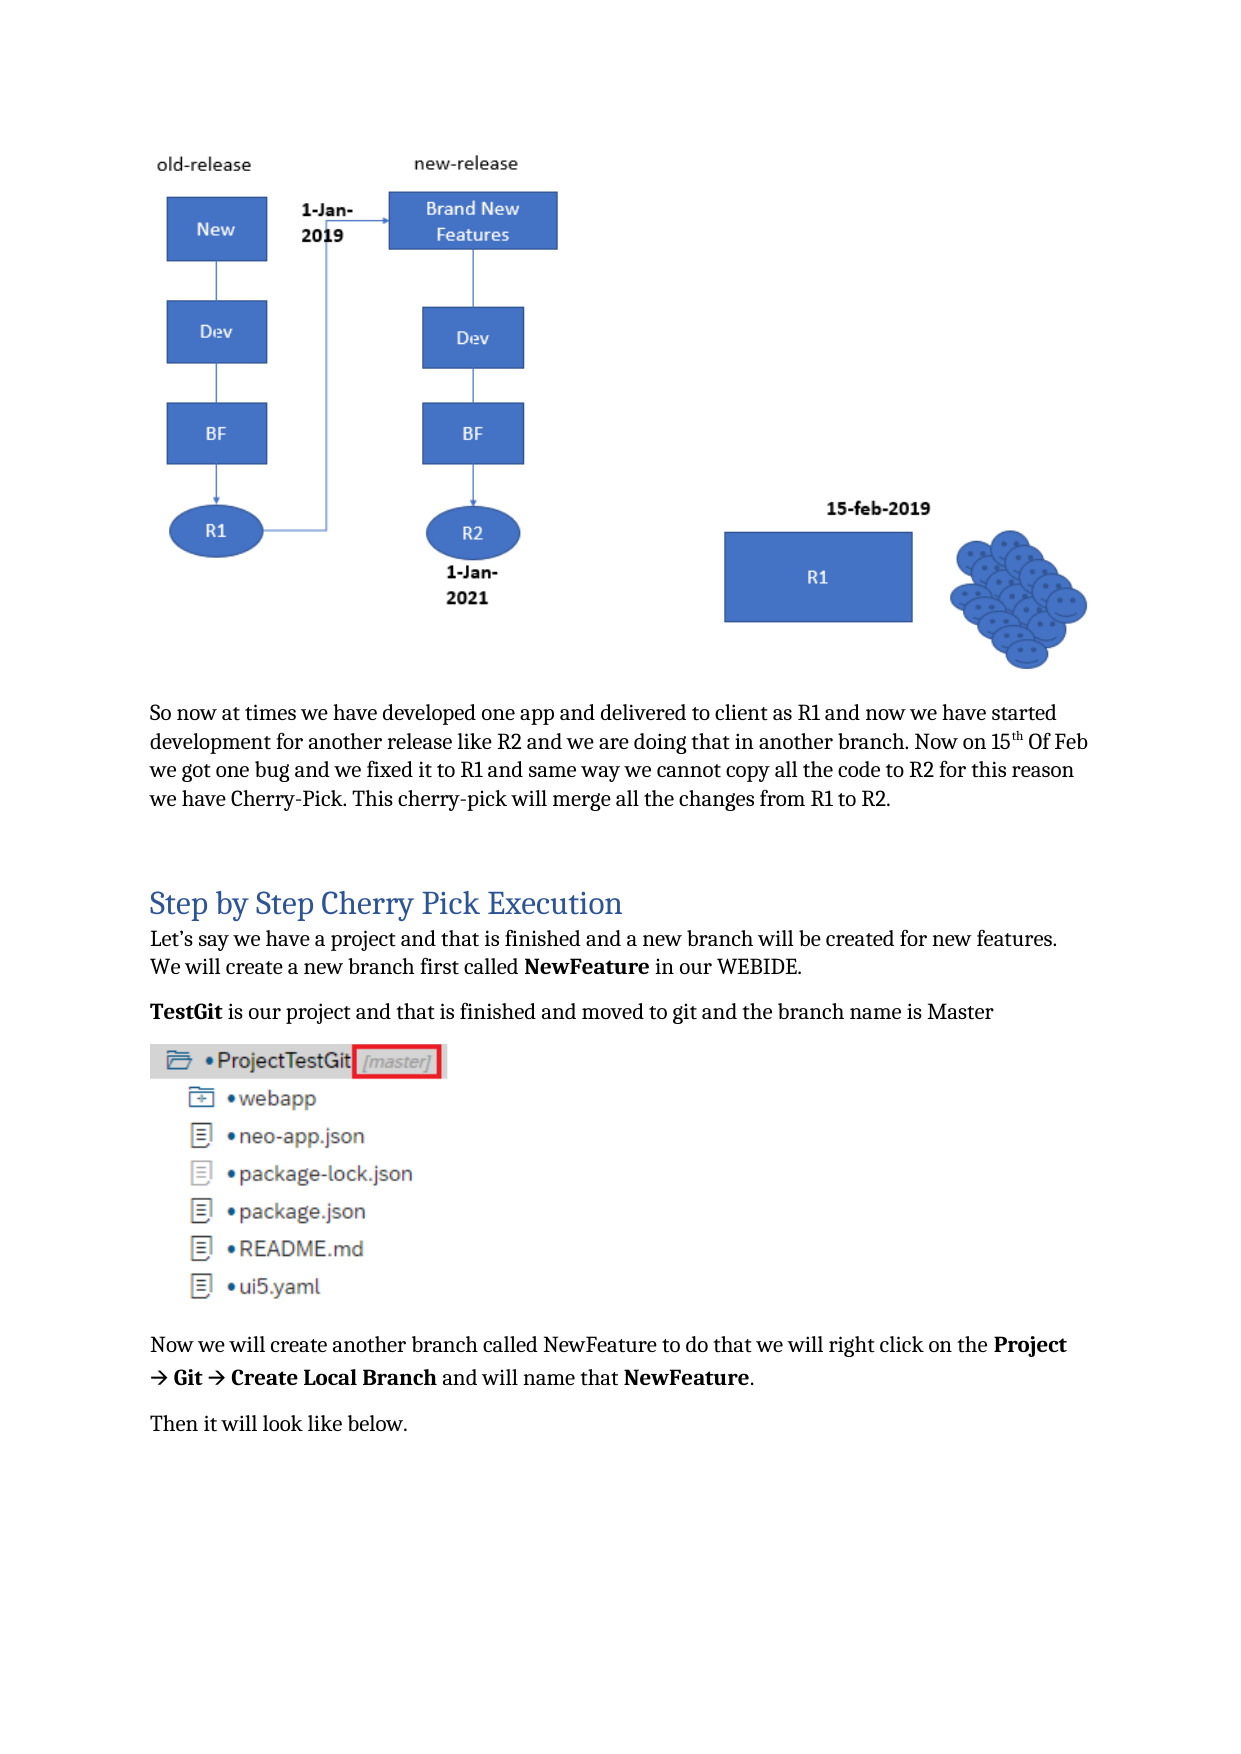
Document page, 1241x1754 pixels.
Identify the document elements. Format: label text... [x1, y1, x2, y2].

text So now at times we have developed one app and delivered to client as R1 and now we have started development for another release like R2 and we are doing that in another branch. Now on 15th Of Feb we got one bug and we fixed it to R1 and same way we cannot copy all the code to R2 for this reason we have Cherry-Pick. This cherry-pick will merge all the changes from R1 to R2. [150, 700, 1090, 812]
subtitle Step by Step Cherry Pick Execution [150, 884, 1090, 922]
text Let’s say we have a project and that is finished and a new branch will be created for new features. We will create a new branch first called NewFeature in our WEBIDE. [150, 925, 1090, 980]
text Now we will create another branch called NewFeature to do that we will right click on the Project 🡪 Git 🡪 Create Local Branch and will name that NewFeature. [150, 1332, 1090, 1392]
text TestGit is our project and that is finished and moved to git and the branch name is Master [150, 999, 1090, 1025]
picture [150, 1044, 448, 1313]
text Then it will look like below. [150, 1411, 1090, 1437]
picture [150, 150, 1091, 682]
